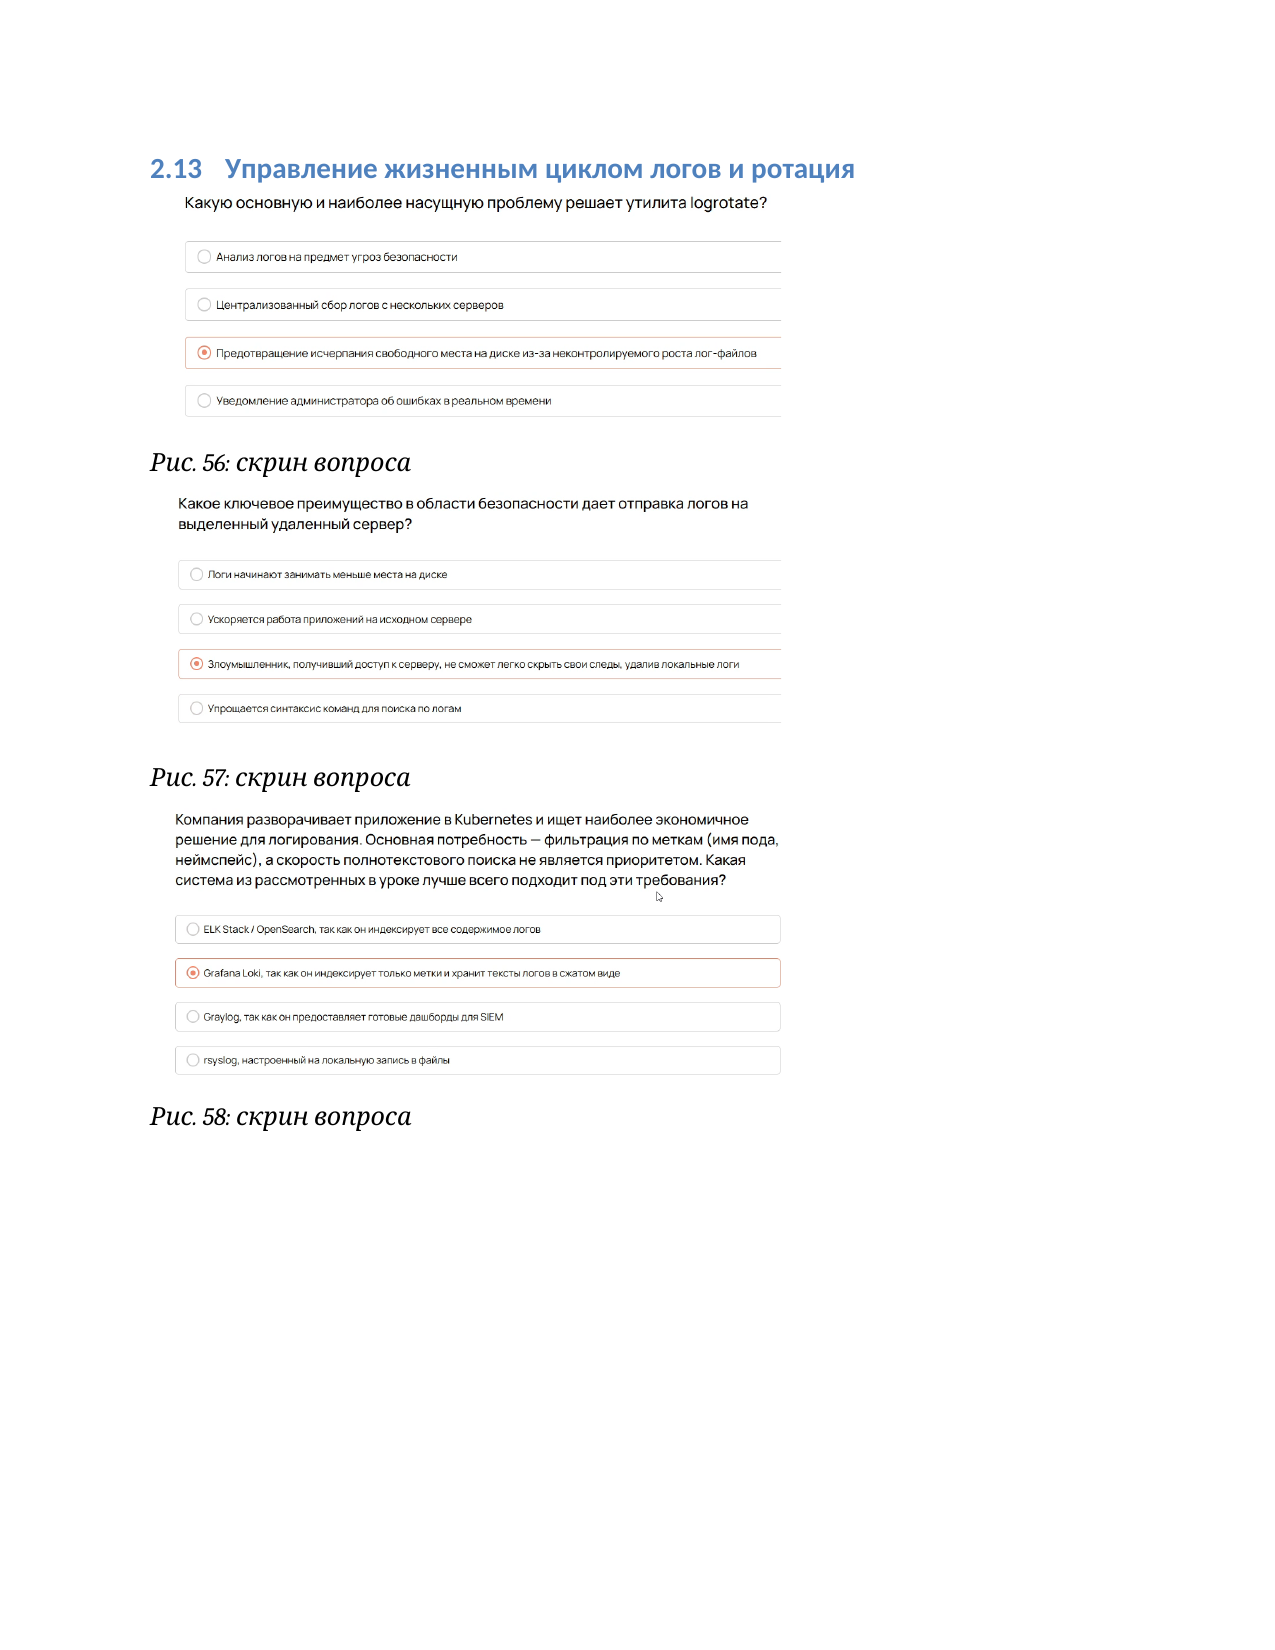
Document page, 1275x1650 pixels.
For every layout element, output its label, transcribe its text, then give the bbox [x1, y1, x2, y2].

text Рис. 57: скрин вопроса [150, 763, 1125, 792]
text Рис. 58: скрин вопроса [150, 1103, 1125, 1132]
picture [168, 185, 782, 429]
subtitle 2.13 Управление жизненным циклом логов и ротация [150, 150, 1125, 186]
picture [168, 490, 782, 743]
picture [168, 804, 782, 1083]
text Рис. 56: скрин вопроса [150, 449, 1125, 478]
